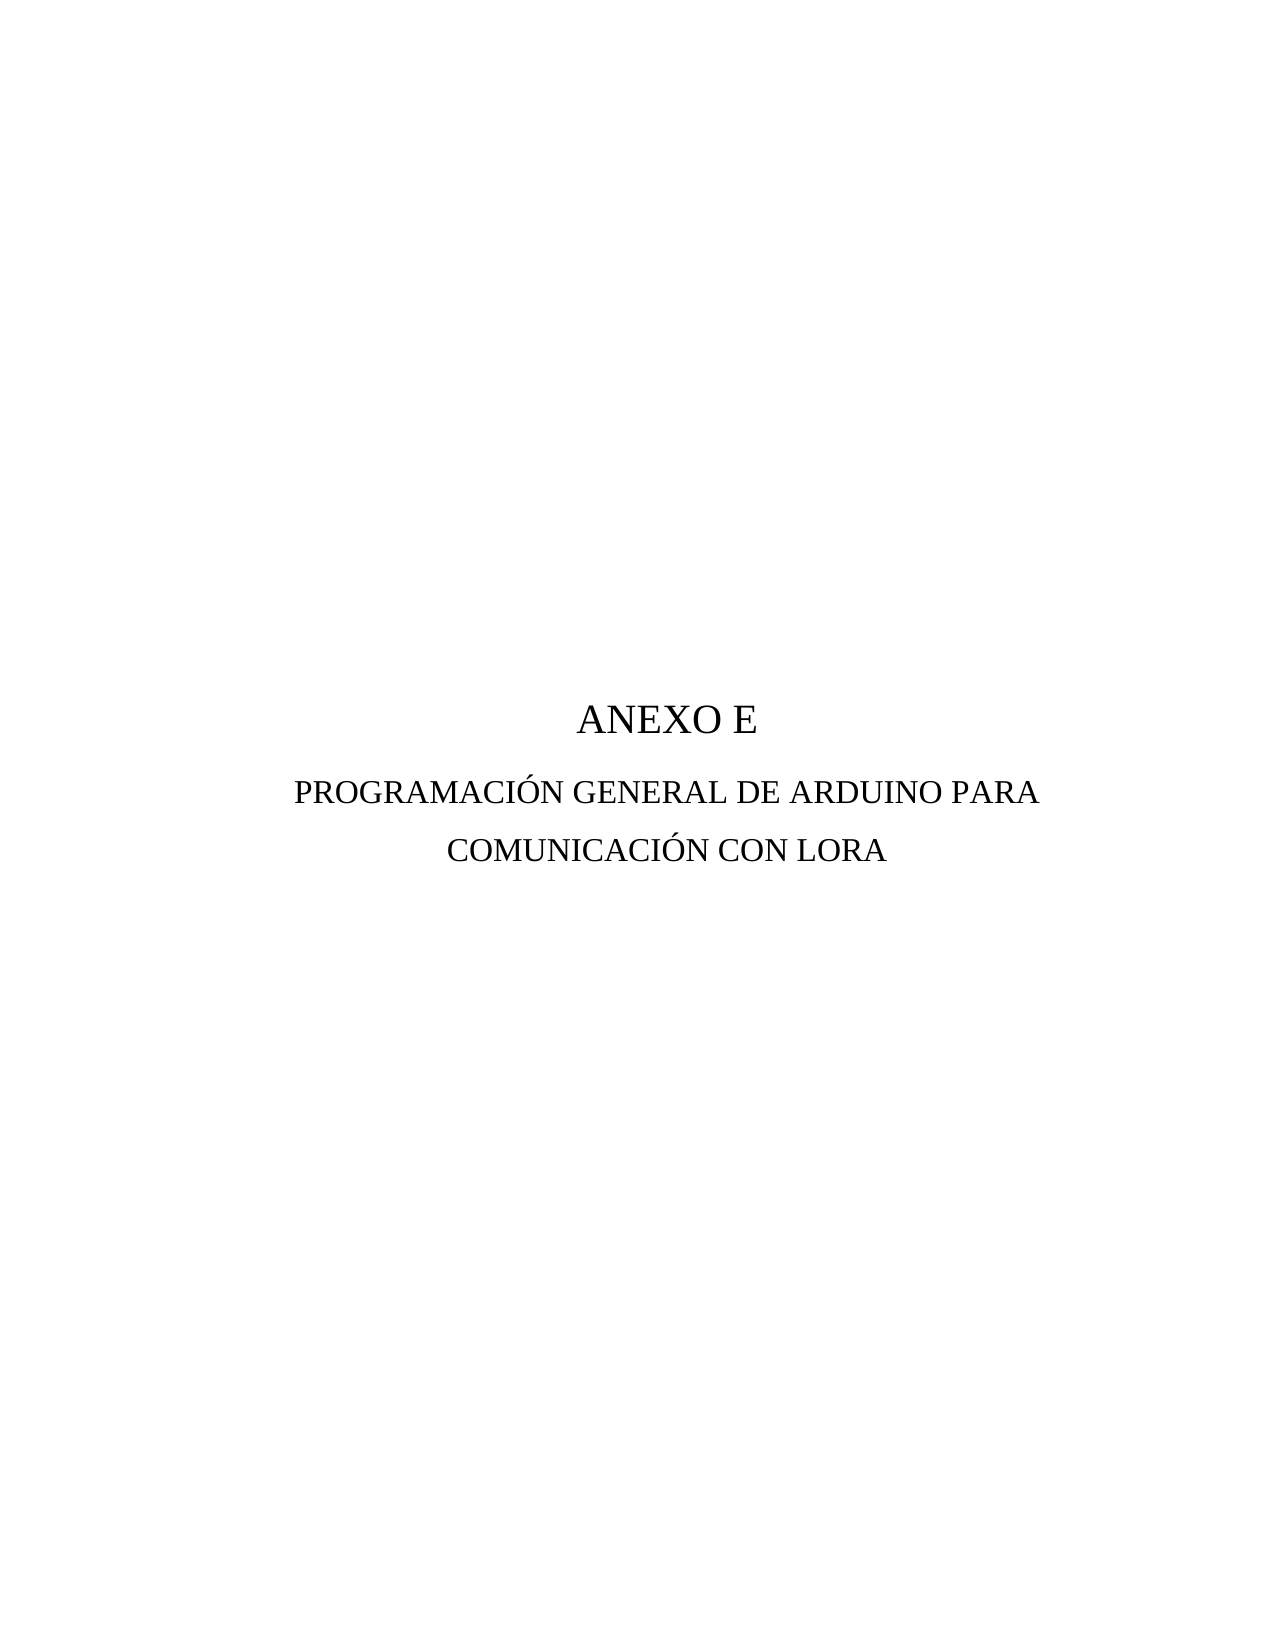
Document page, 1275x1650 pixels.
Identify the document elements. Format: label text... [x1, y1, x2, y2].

title ANEXO E [207, 694, 1127, 742]
title PROGRAMACIÓN GENERAL DE ARDUINO PARA COMUNICACIÓN CON LORA [207, 773, 1127, 868]
